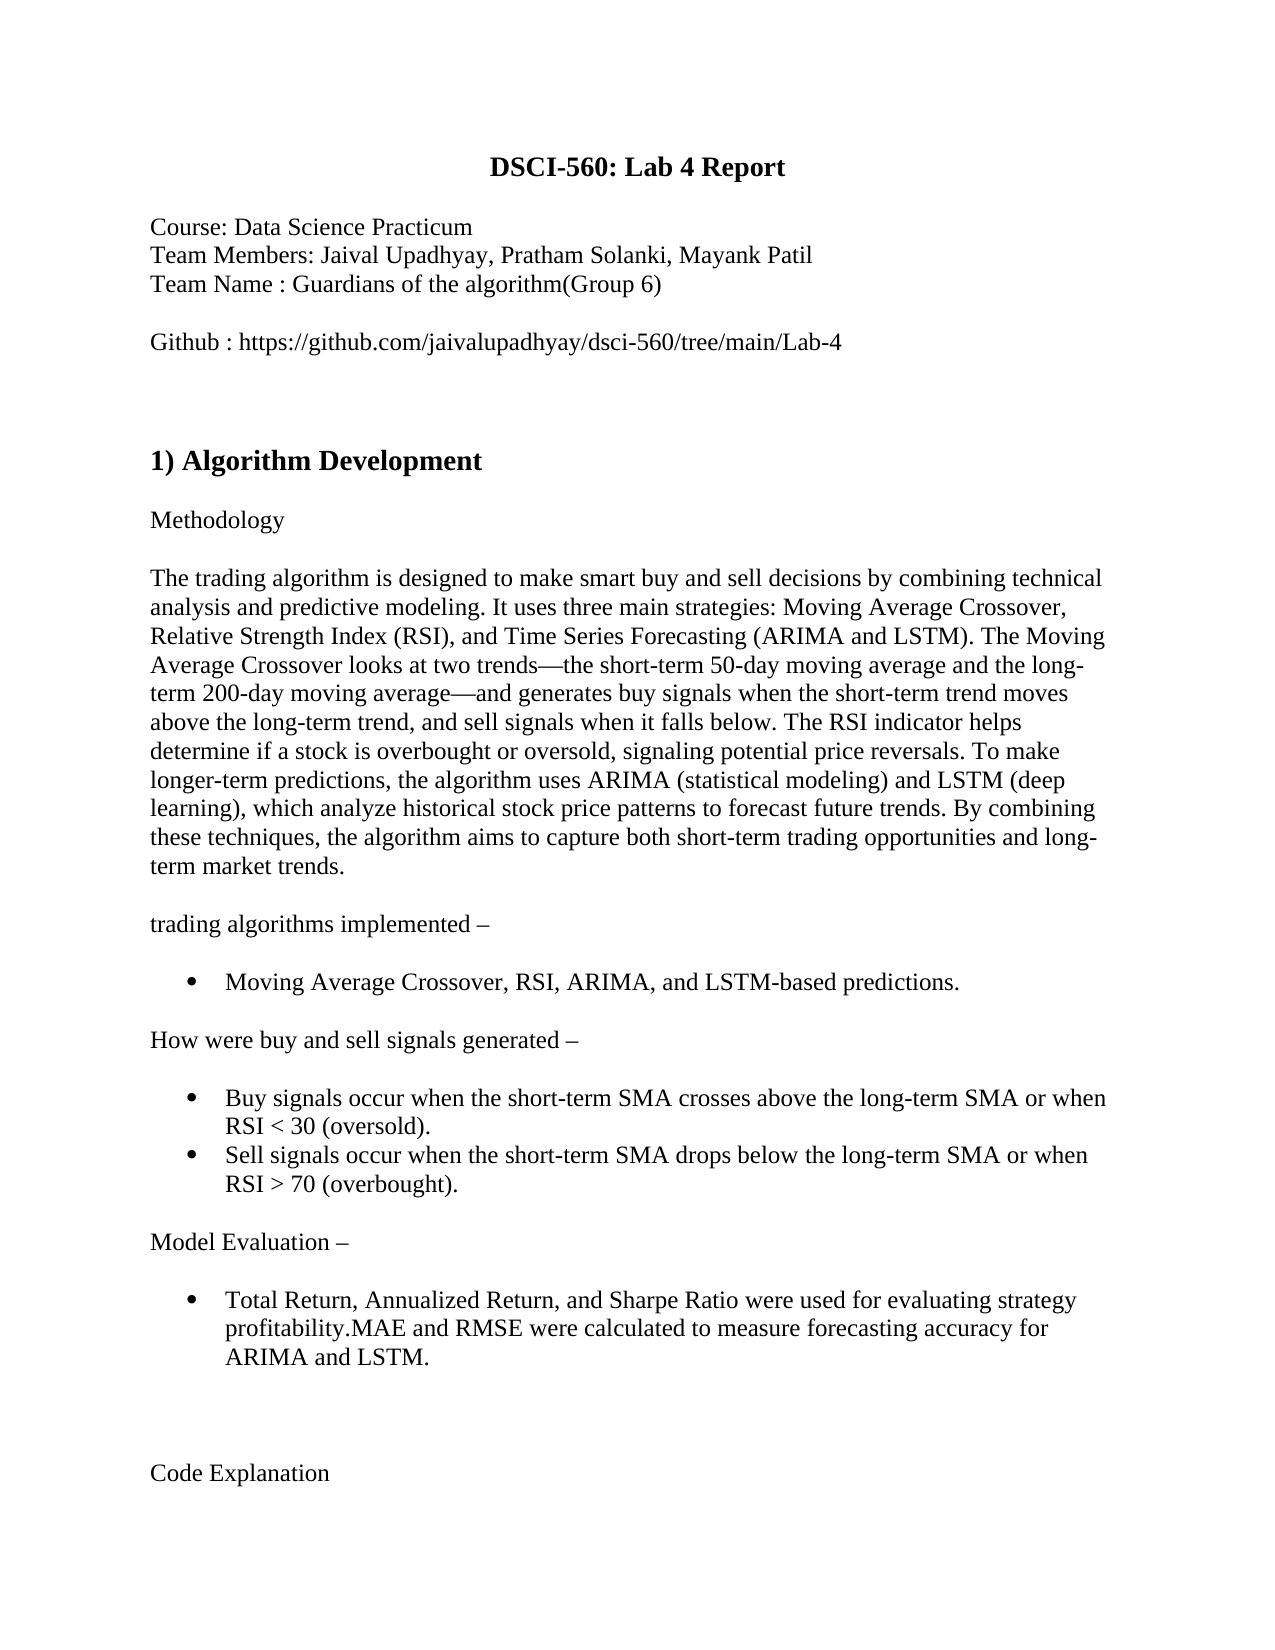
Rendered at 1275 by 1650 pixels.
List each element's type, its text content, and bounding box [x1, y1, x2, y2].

text Model Evaluation – [150, 1227, 1125, 1256]
text DSCI-560: Lab 4 Report [150, 150, 1125, 182]
list Total Return, Annualized Return, and Sharpe Ratio were used for evaluating strategy profitability.MAE and RMSE were calculated to measure forecasting accuracy for ARIMA and LSTM. [187, 1285, 1125, 1371]
text 1) Algorithm Development [150, 443, 1125, 476]
list Moving Average Crossover, RSI, ARIMA, and LSTM-based predictions. [187, 967, 1125, 996]
text Github : https://github.com/jaivalupadhyay/dsci-560/tree/main/Lab-4 [150, 327, 1125, 356]
text The trading algorithm is designed to make smart buy and sell decisions by combining technical analysis and predictive modeling. It uses three main strategies: Moving Average Crossover, Relative Strength Index (RSI), and Time Series Forecasting (ARIMA and LSTM). The Moving Average Crossover looks at two trends—the short-term 50-day moving average and the long-term 200-day moving average—and generates buy signals when the short-term trend moves above the long-term trend, and sell signals when it falls below. The RSI indicator helps determine if a stock is overbought or oversold, signaling potential price reversals. To make longer-term predictions, the algorithm uses ARIMA (statistical modeling) and LSTM (deep learning), which analyze historical stock price patterns to forecast future trends. By combining these techniques, the algorithm aims to capture both short-term trading opportunities and long-term market trends. [150, 563, 1125, 880]
list Buy signals occur when the short-term SMA crosses above the long-term SMA or when RSI < 30 (oversold). [187, 1083, 1125, 1140]
text How were buy and sell signals generated – [150, 1025, 1125, 1053]
text Course: Data Science Practicum Team Members: Jaival Upadhyay, Pratham Solanki, Mayank Patil Team Name : Guardians of the algorithm(Group 6) [150, 212, 1125, 298]
list Sell signals occur when the short-term SMA drops below the long-term SMA or when RSI > 70 (overbought). [187, 1140, 1125, 1198]
text trading algorithms implemented – [150, 909, 1125, 938]
text Methodology [150, 506, 1125, 534]
text Code Explanation [150, 1458, 1125, 1487]
